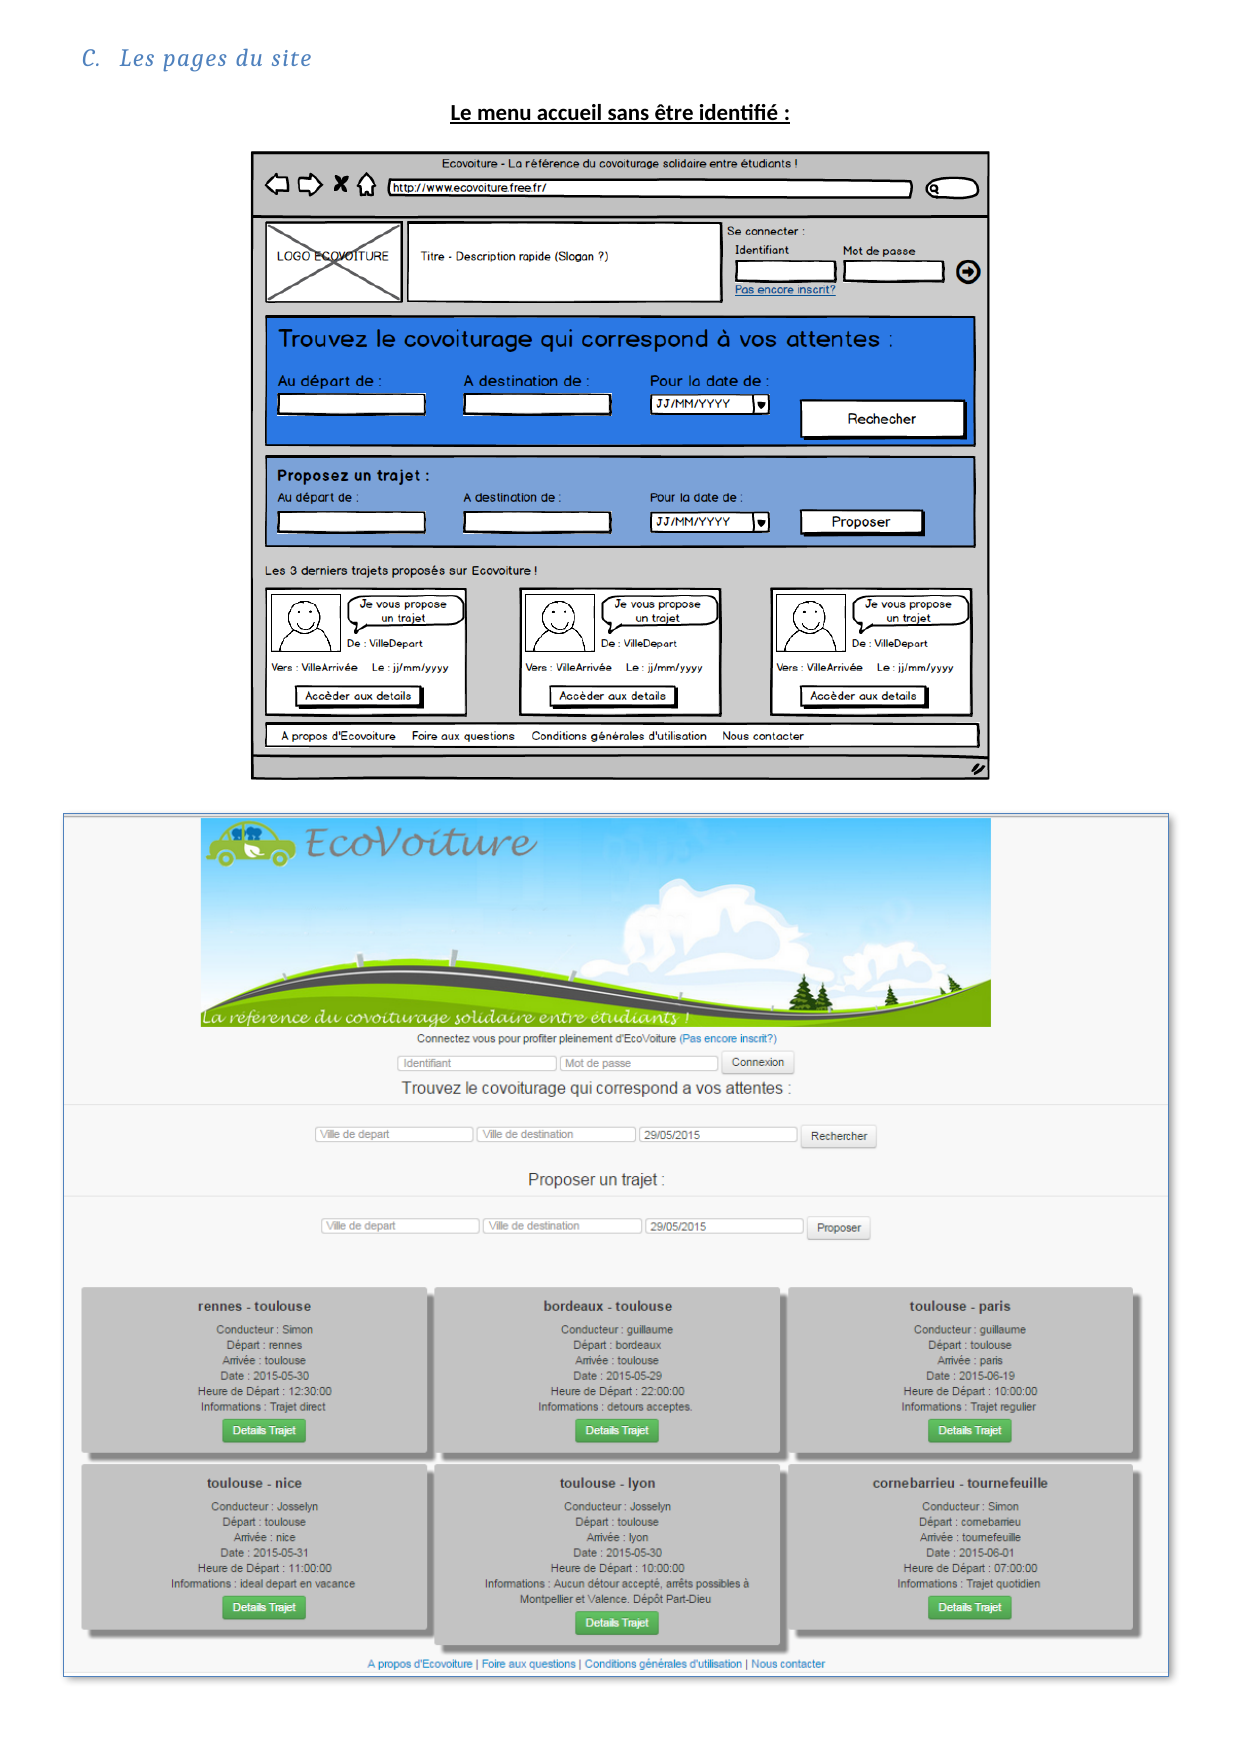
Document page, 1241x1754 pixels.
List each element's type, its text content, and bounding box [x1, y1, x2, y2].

picture [250, 151, 990, 780]
text Le menu accueil sans être identifié : [44, 98, 1196, 126]
picture [64, 814, 1168, 1676]
subtitle Les pages du site [82, 44, 1196, 73]
